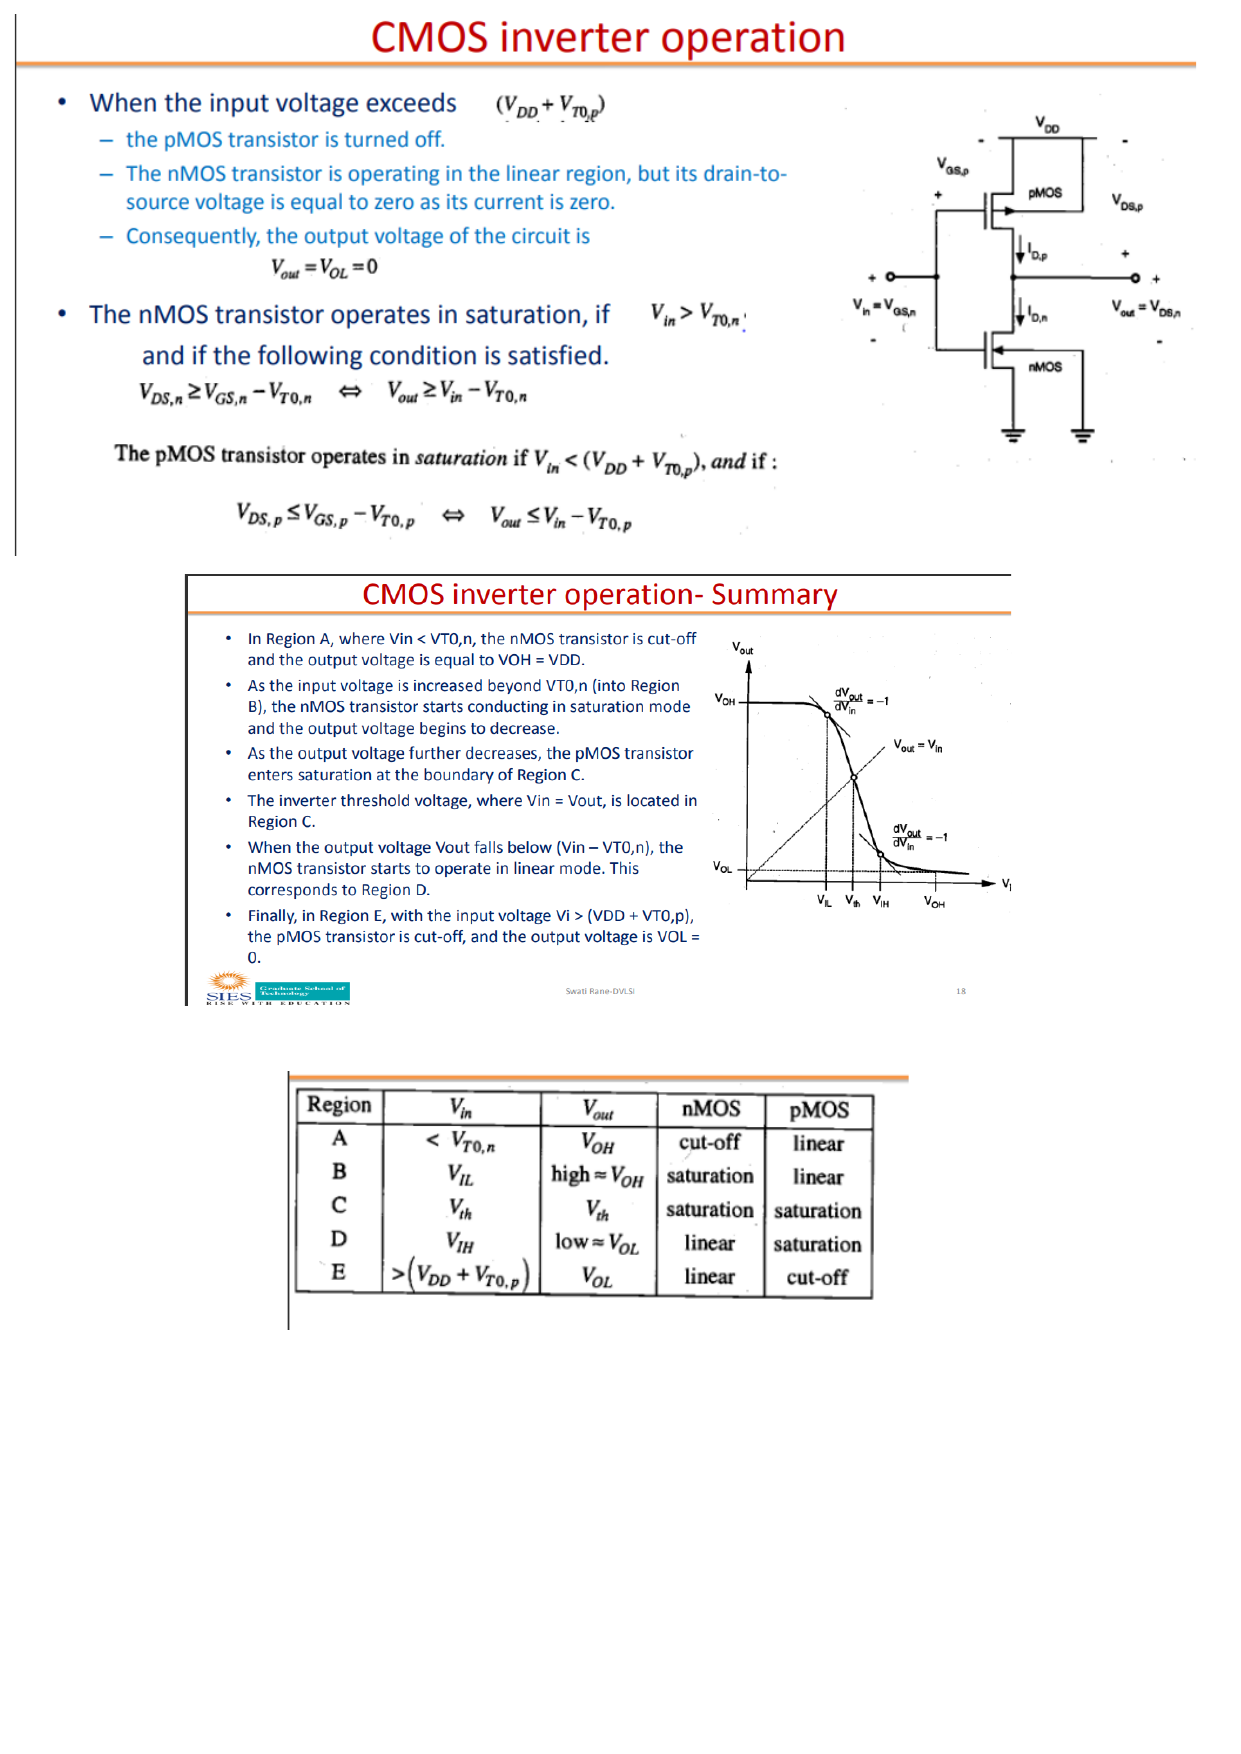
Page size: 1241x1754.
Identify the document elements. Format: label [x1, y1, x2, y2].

picture [184, 574, 1012, 1006]
picture [287, 1071, 909, 1330]
picture [14, 14, 1197, 556]
